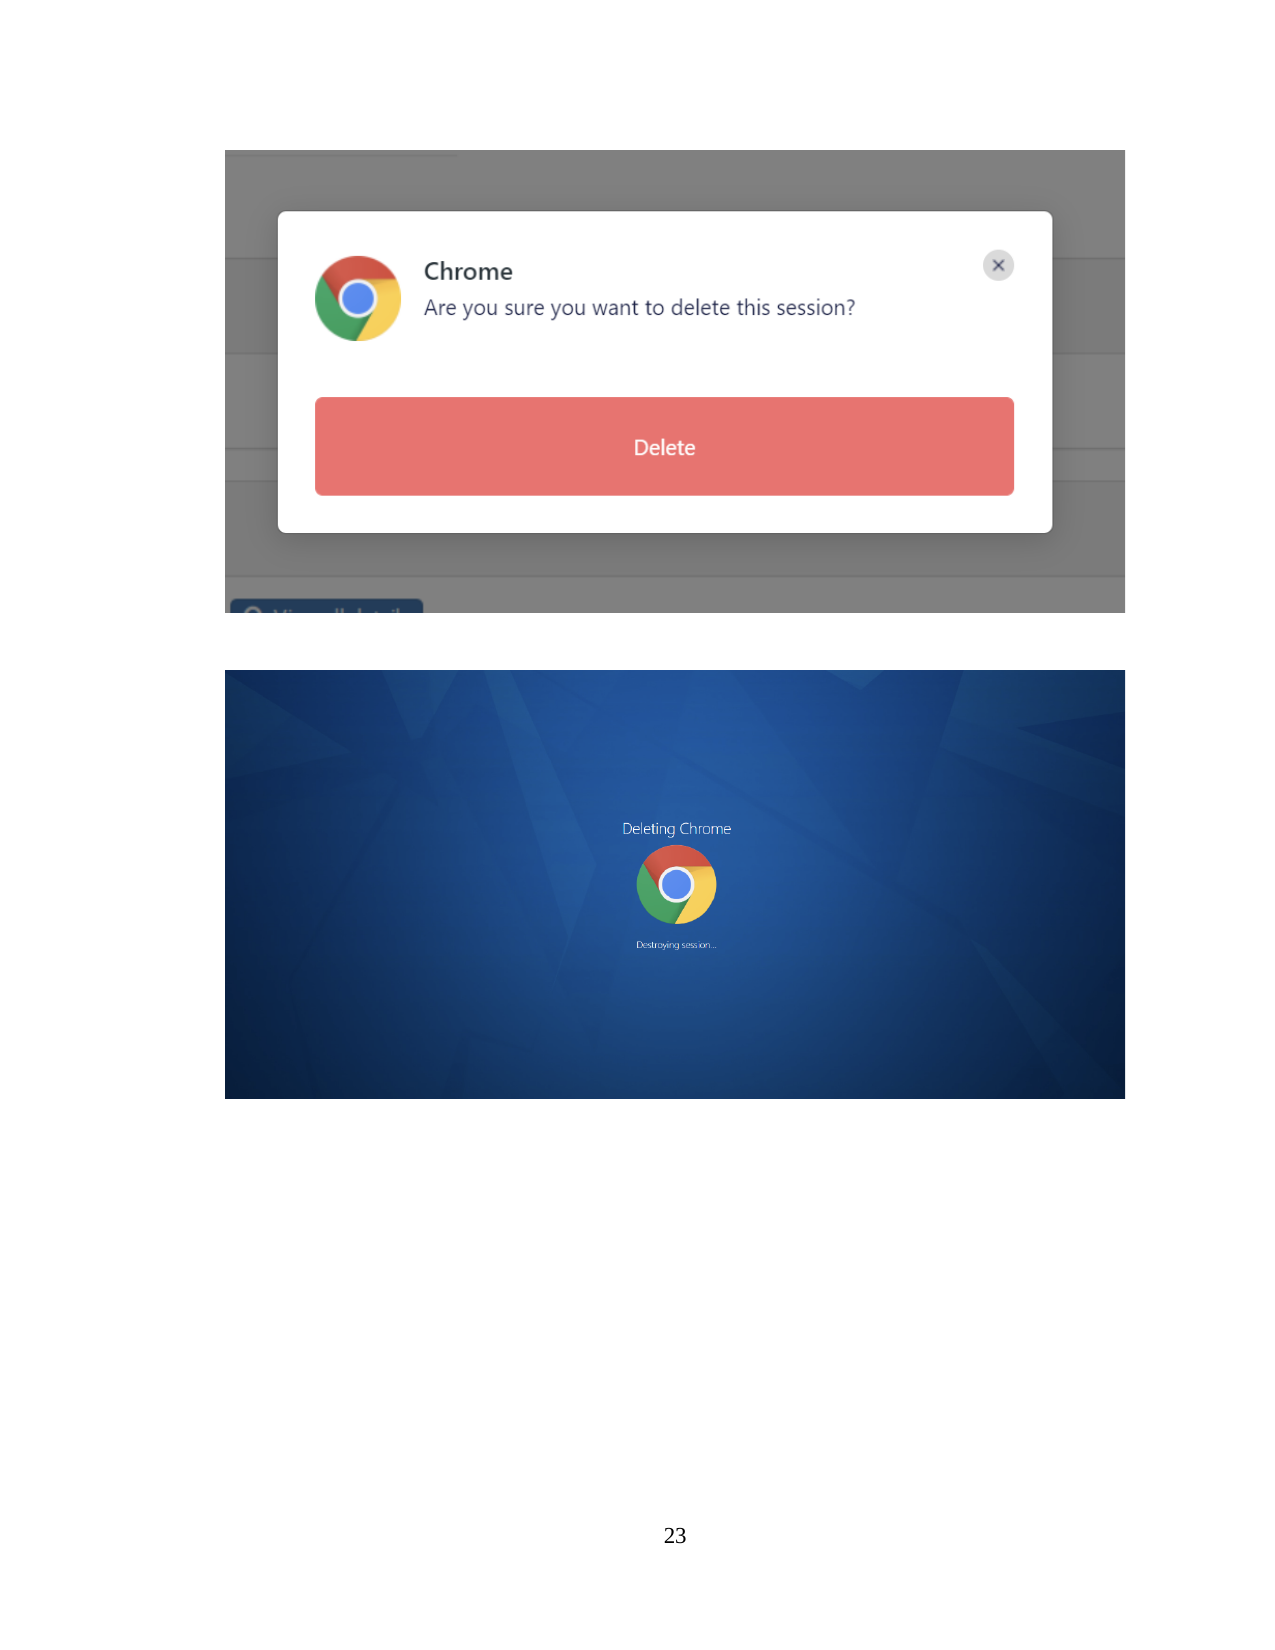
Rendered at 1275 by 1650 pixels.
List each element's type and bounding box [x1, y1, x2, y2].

picture [225, 150, 1125, 613]
picture [225, 670, 1125, 1099]
